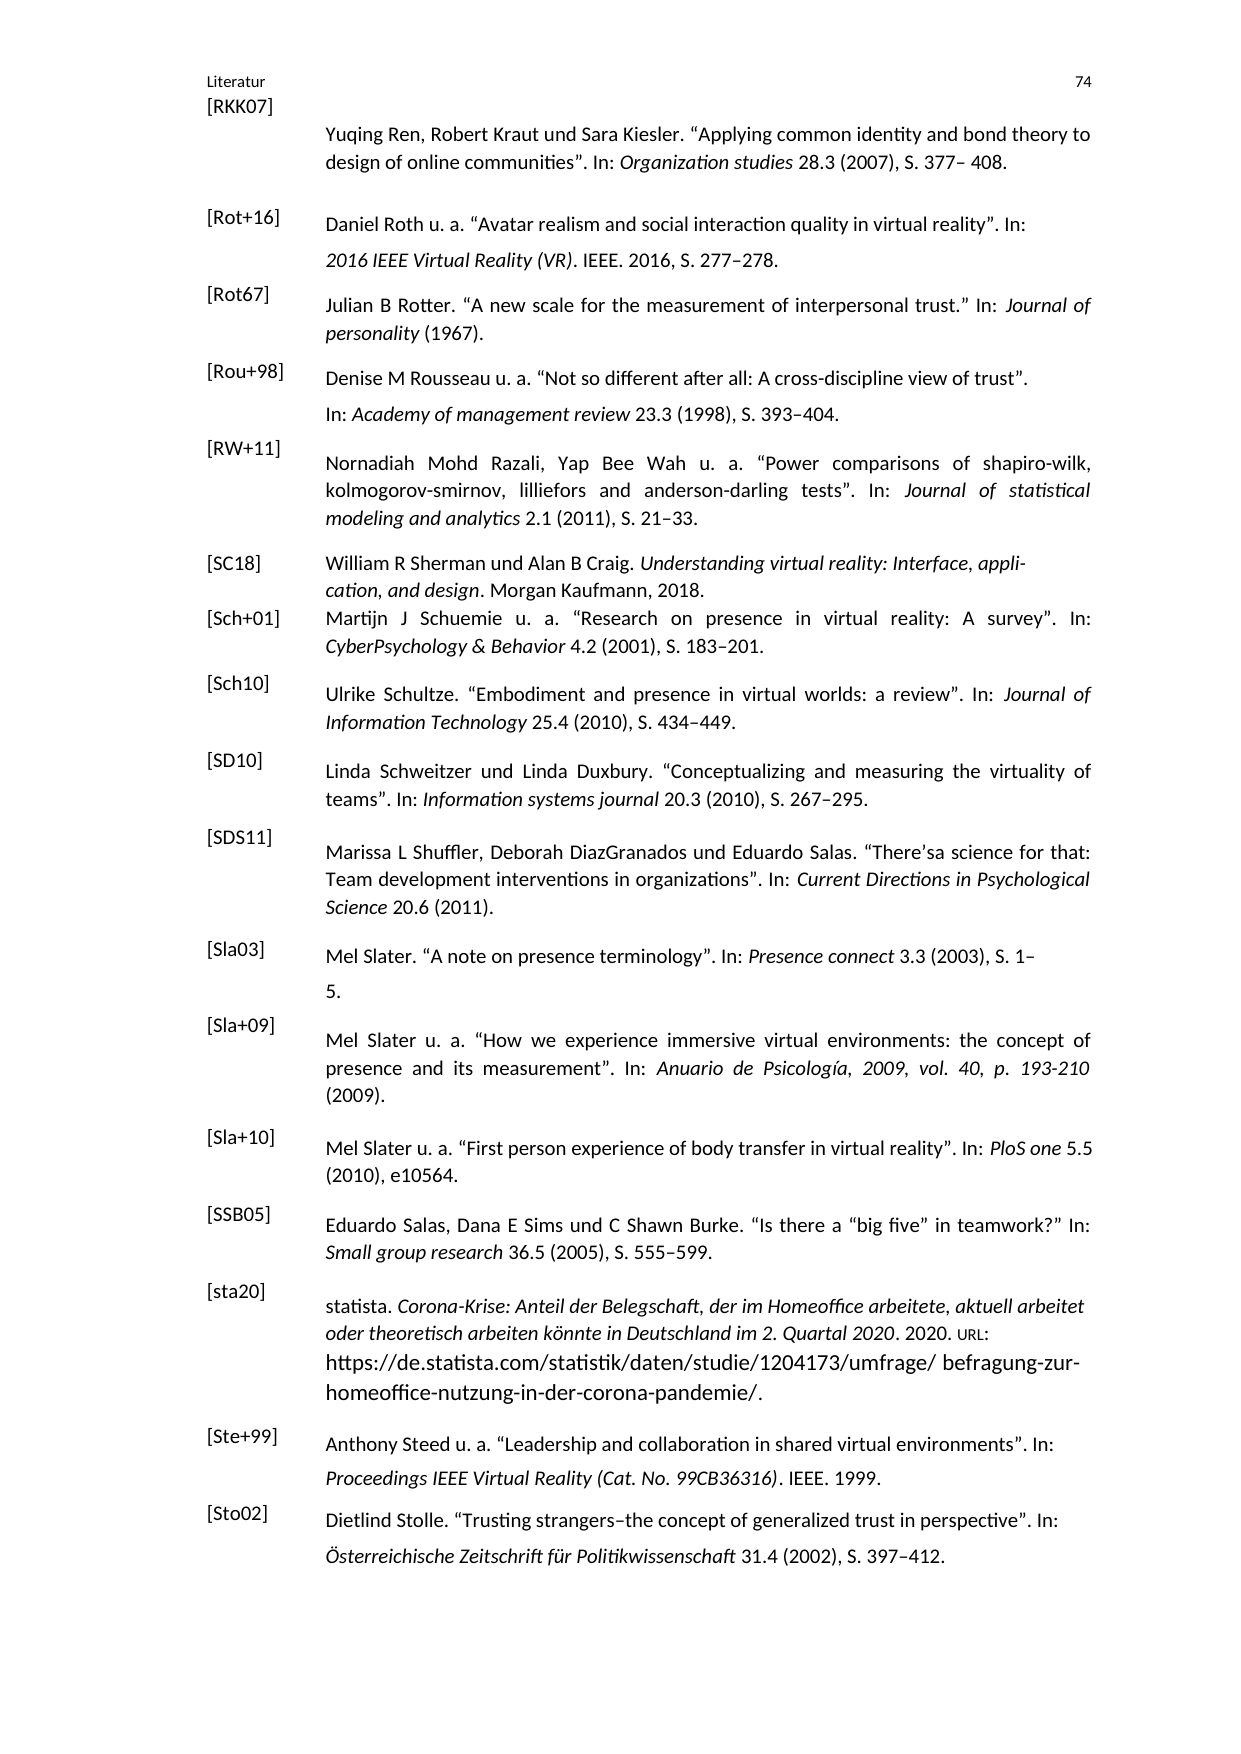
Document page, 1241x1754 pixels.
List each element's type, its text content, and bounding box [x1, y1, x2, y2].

table_cell Denise M Rousseau u. a. “Not so different after all: A cross-discipline view of trust”. In: Academy of management review 23.3 (1998), S. 393–404. [325, 359, 1092, 435]
table_cell [Sla+10] [207, 1124, 325, 1201]
table_cell [RKK07] [207, 93, 325, 204]
table_cell [Rou+98] [207, 359, 325, 435]
table_cell [Sto02] [207, 1500, 325, 1577]
table_cell Mel Slater. “A note on presence terminology”. In: Presence connect 3.3 (2003), S. 1– 5. [325, 936, 1092, 1013]
table_cell Mel Slater u. a. “How we experience immersive virtual environments: the concept of presence and its measurement”. In: Anuario de Psicología, 2009, vol. 40, p. 193-210 (2009). [325, 1013, 1092, 1124]
table_cell Julian B Rotter. “A new scale for the measurement of interpersonal trust.” In: Journal of personality (1967). [325, 281, 1092, 358]
table_cell [SC18] [207, 547, 325, 577]
table_cell statista. Corona-Krise: Anteil der Belegschaft, der im Homeoffice arbeitete, aktuell arbeitet oder theoretisch arbeiten könnte in Deutschland im 2. Quartal 2020. 2020. URL: https://de.statista.com/statistik/daten/studie/1204173/umfrage/ befragung-zur-homeoffice-nutzung-in-der-corona-pandemie/. [325, 1278, 1092, 1423]
table_cell [Sla+09] [207, 1013, 325, 1124]
table_cell Daniel Roth u. a. “Avatar realism and social interaction quality in virtual reality”. In: 2016 IEEE Virtual Reality (VR). IEEE. 2016, S. 277–278. [325, 205, 1092, 281]
table_cell Marissa L Shuffler, Deborah DiazGranados und Eduardo Salas. “There’sa science for that: Team development interventions in organizations”. In: Current Directions in Psychological Science 20.6 (2011). [325, 825, 1092, 936]
table_cell William R Sherman und Alan B Craig. Understanding virtual reality: Interface, appli- [325, 547, 1092, 577]
table_cell Yuqing Ren, Robert Kraut und Sara Kiesler. “Applying common identity and bond theory to design of online communities”. In: Organization studies 28.3 (2007), S. 377– 408. [325, 93, 1092, 204]
table_cell [SD10] [207, 748, 325, 824]
table_cell Anthony Steed u. a. “Leadership and collaboration in shared virtual environments”. In: Proceedings IEEE Virtual Reality (Cat. No. 99CB36316). IEEE. 1999. [325, 1423, 1092, 1500]
table_cell Mel Slater u. a. “First person experience of body transfer in virtual reality”. In: PloS one 5.5 (2010), e10564. [325, 1124, 1092, 1201]
table_cell [RW+11] [207, 435, 325, 547]
table_cell [Sla03] [207, 936, 325, 1013]
text cation, and design. Morgan Kaufmann, 2018. [325, 577, 1110, 603]
table_cell [SSB05] [207, 1201, 325, 1278]
table_cell [Ste+99] [207, 1423, 325, 1500]
table_cell [Rot+16] [207, 205, 325, 281]
table_header [Sch+01] [207, 605, 325, 671]
table_cell Nornadiah Mohd Razali, Yap Bee Wah u. a. “Power comparisons of shapiro-wilk, kolmogorov-smirnov, lilliefors and anderson-darling tests”. In: Journal of statistical modeling and analytics 2.1 (2011), S. 21–33. [325, 435, 1092, 547]
table_cell [Rot67] [207, 281, 325, 358]
table_cell Eduardo Salas, Dana E Sims und C Shawn Burke. “Is there a “big five” in teamwork?” In: Small group research 36.5 (2005), S. 555–599. [325, 1201, 1092, 1278]
table_cell [Sch10] [207, 671, 325, 747]
table_cell Ulrike Schultze. “Embodiment and presence in virtual worlds: a review”. In: Journal of Information Technology 25.4 (2010), S. 434–449. [325, 671, 1092, 747]
table_cell [sta20] [207, 1278, 325, 1423]
table_cell [SDS11] [207, 825, 325, 936]
table_cell Linda Schweitzer und Linda Duxbury. “Conceptualizing and measuring the virtuality of teams”. In: Information systems journal 20.3 (2010), S. 267–295. [325, 748, 1092, 824]
table_header Martijn J Schuemie u. a. “Research on presence in virtual reality: A survey”. In: CyberPsychology & Behavior 4.2 (2001), S. 183–201. [325, 605, 1092, 671]
table_cell Dietlind Stolle. “Trusting strangers–the concept of generalized trust in perspective”. In: Österreichische Zeitschrift für Politikwissenschaft 31.4 (2002), S. 397–412. [325, 1500, 1092, 1577]
